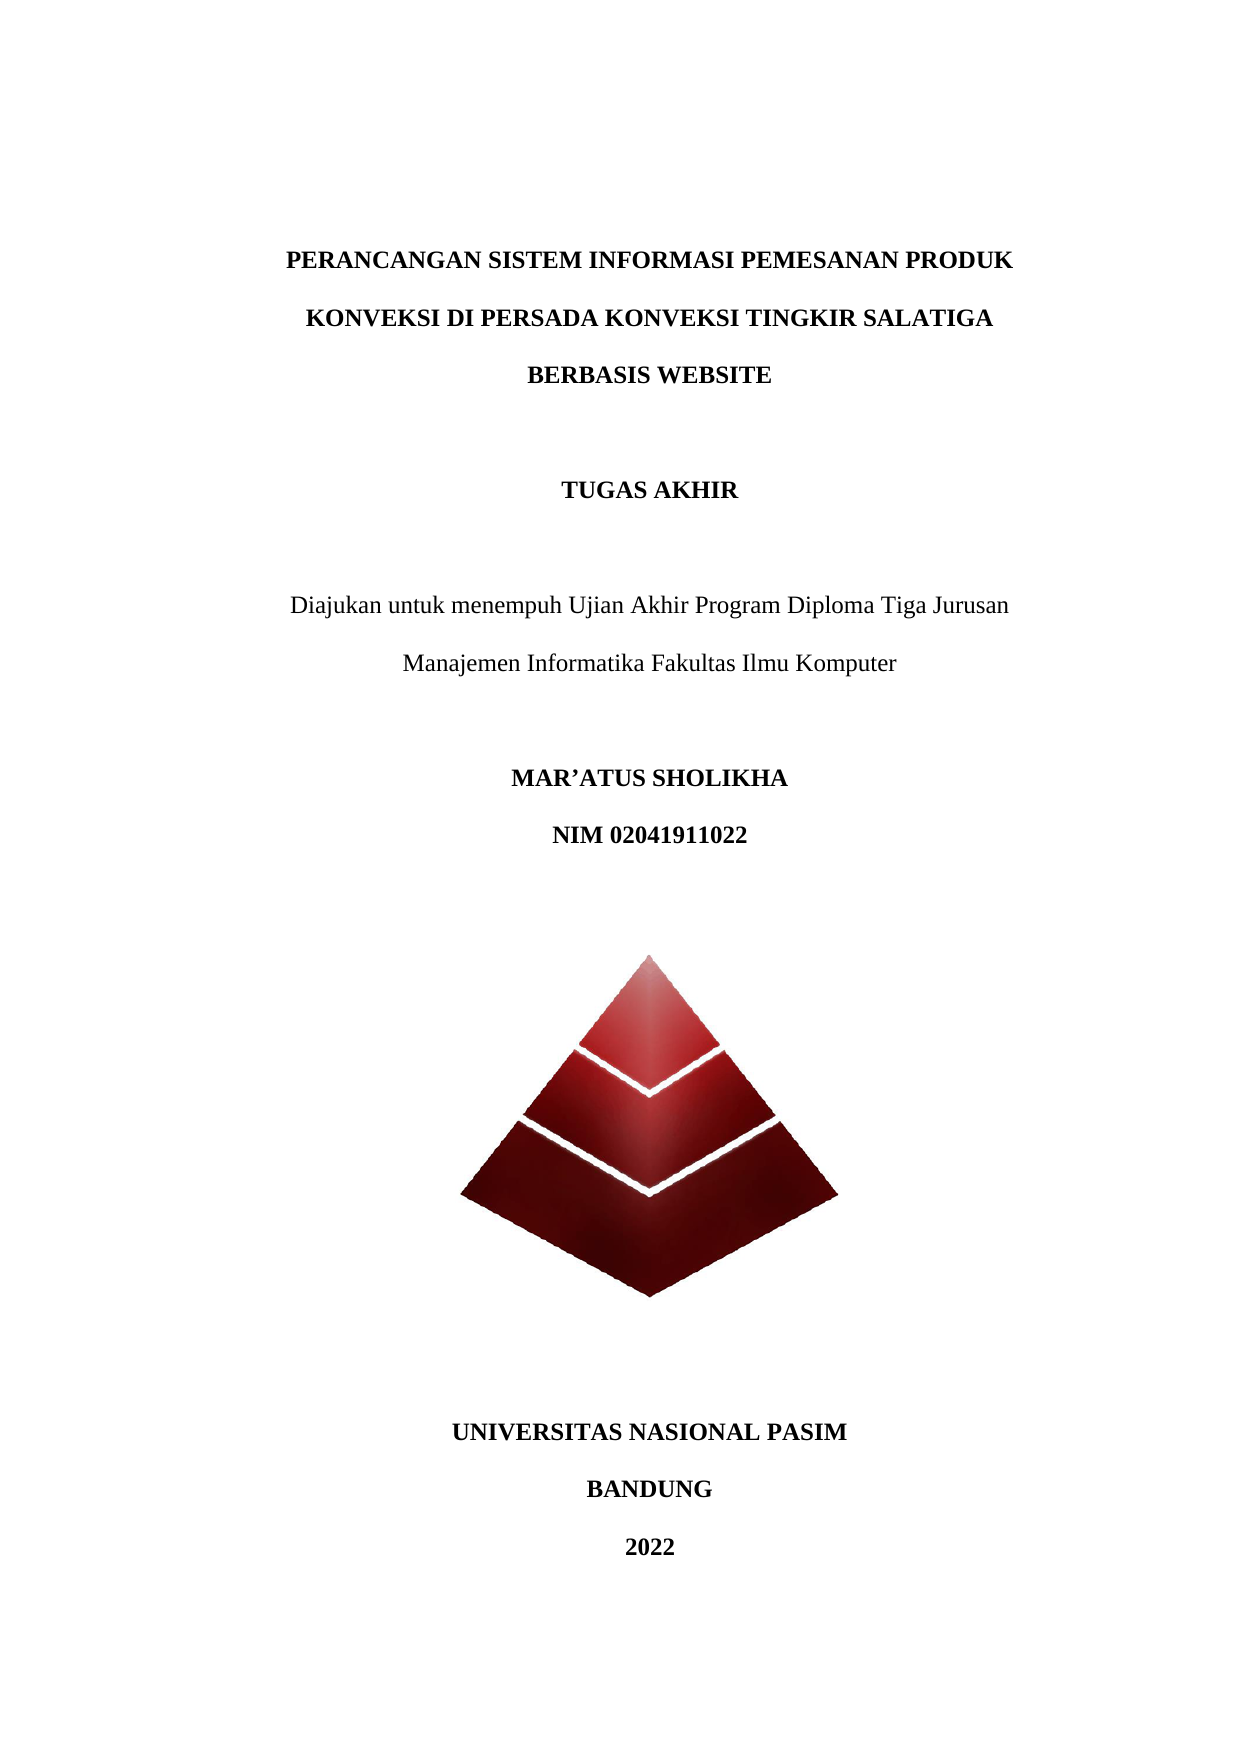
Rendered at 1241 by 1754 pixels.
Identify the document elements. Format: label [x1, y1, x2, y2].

picture [455, 935, 845, 1326]
